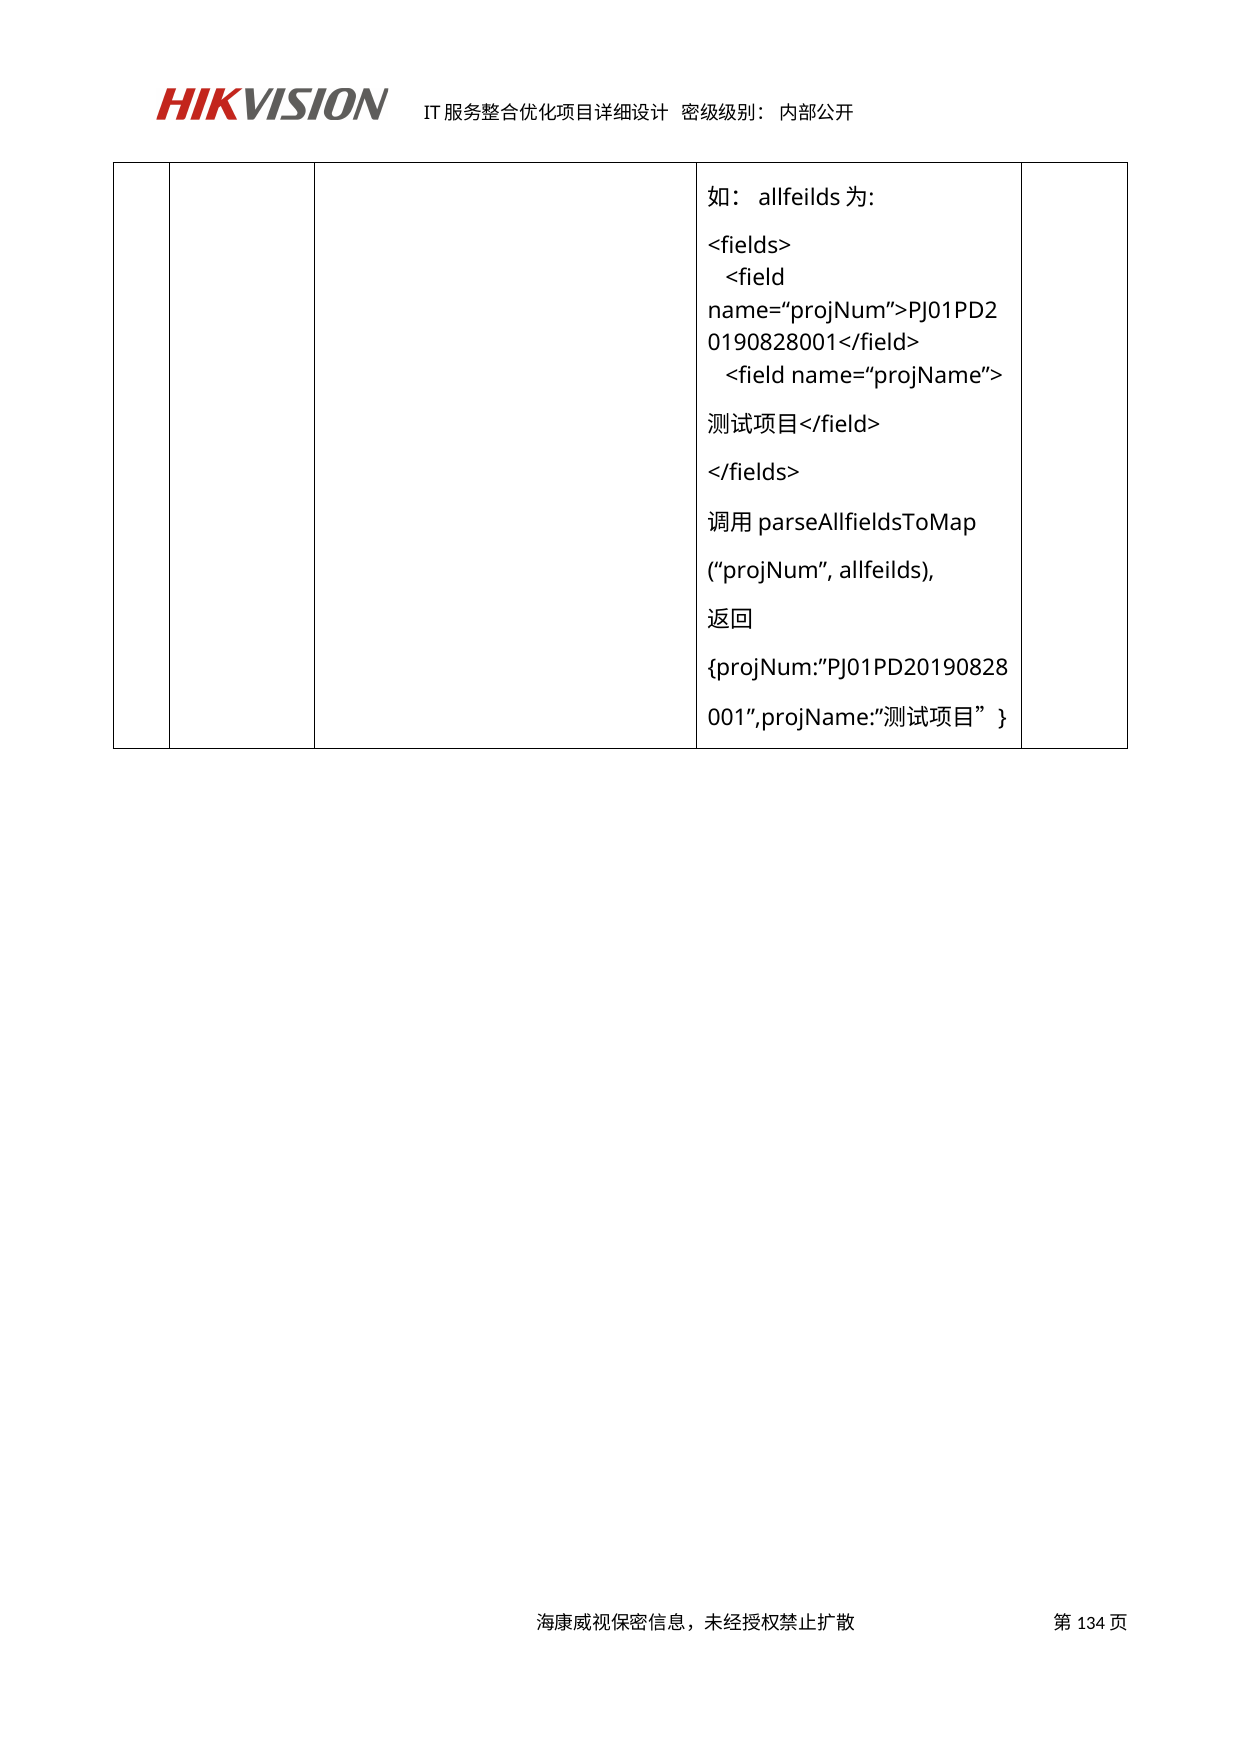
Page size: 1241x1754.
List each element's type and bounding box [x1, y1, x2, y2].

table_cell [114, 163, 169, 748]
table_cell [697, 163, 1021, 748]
picture [156, 88, 389, 120]
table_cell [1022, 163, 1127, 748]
